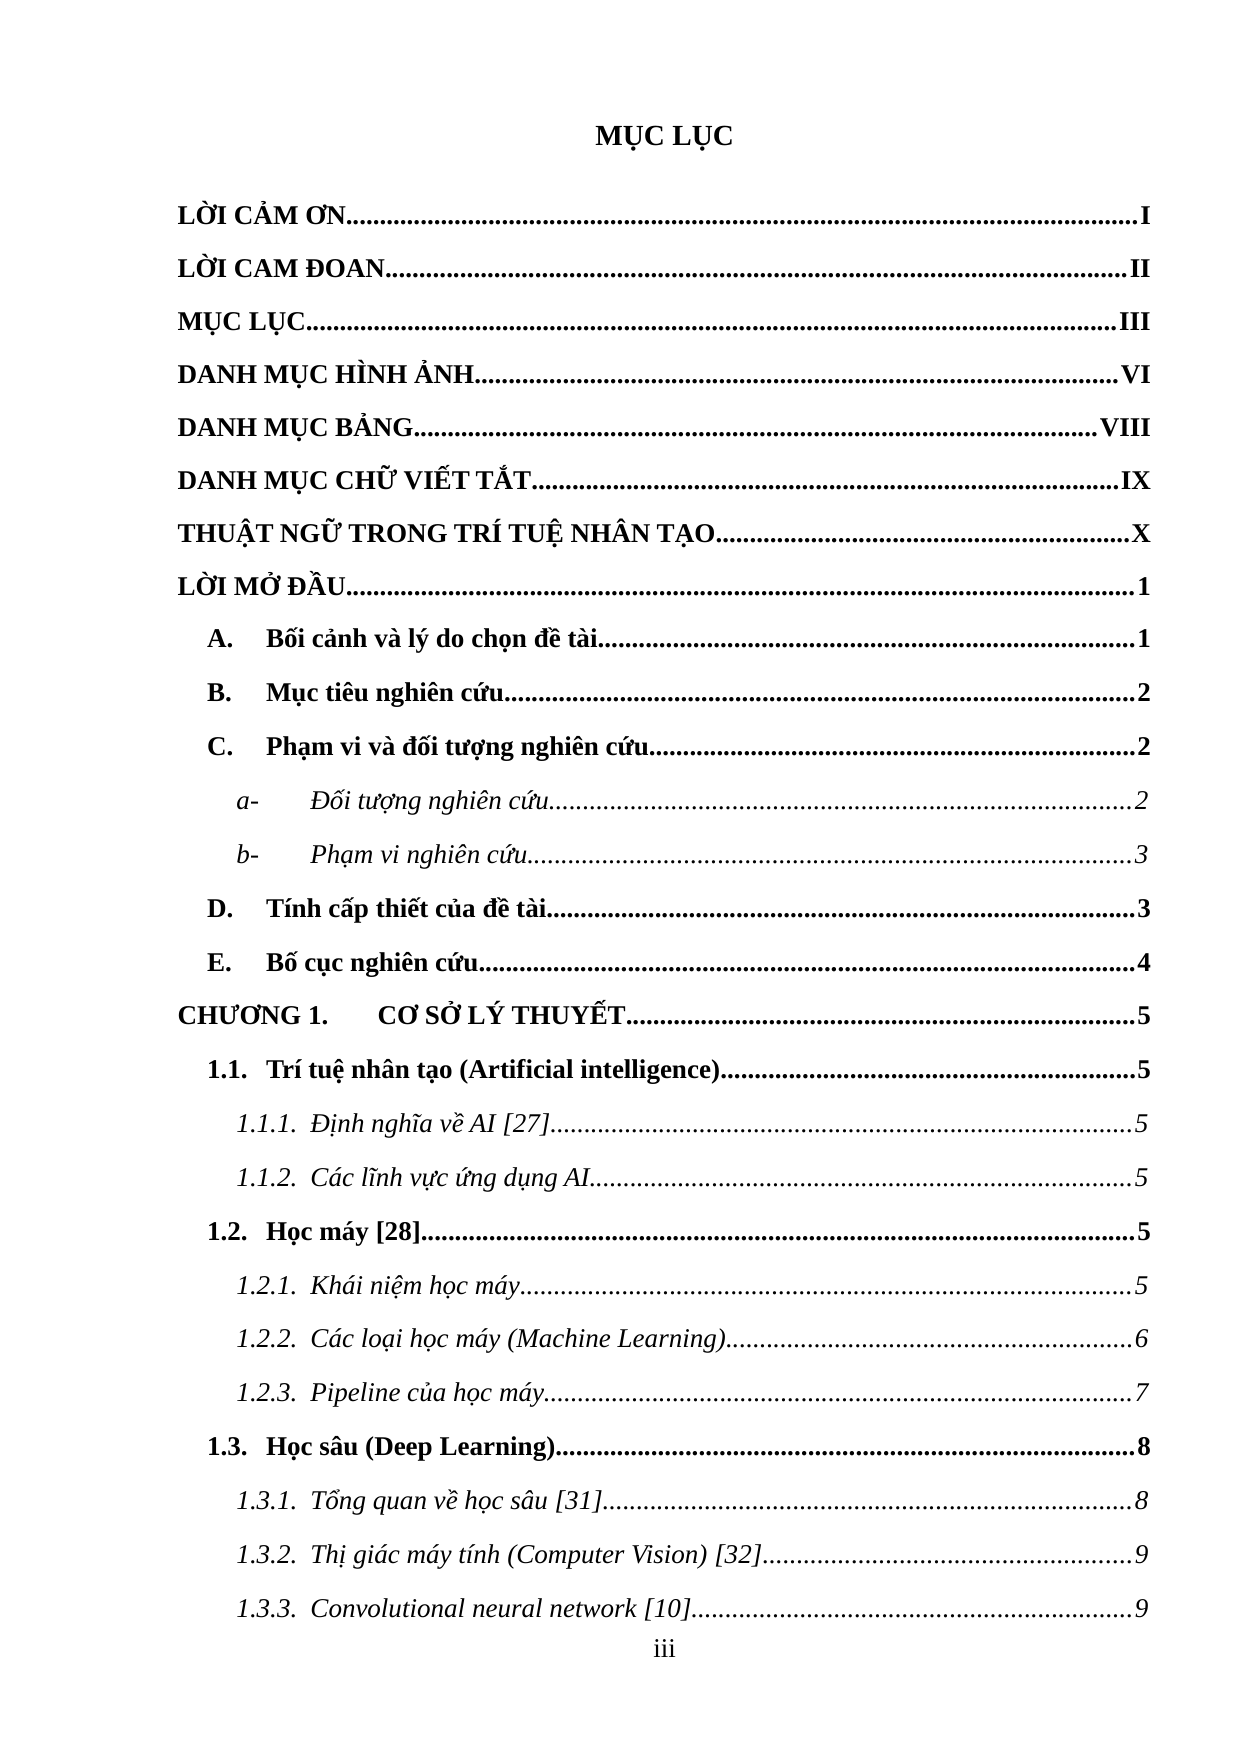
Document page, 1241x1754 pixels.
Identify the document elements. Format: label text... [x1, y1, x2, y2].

text 1.3. Học sâu (Deep Learning) 8 [207, 1430, 1152, 1461]
text LỜI CAM ĐOAN ii [177, 252, 1152, 283]
text E. Bố cục nghiên cứu 4 [207, 946, 1152, 977]
text Lời mở đầu 1 [177, 569, 1152, 601]
text 1.1.1. Định nghĩa về AI [27] 5 [236, 1107, 1152, 1138]
text 1.3.1. Tổng quan về học sâu [31] 8 [236, 1484, 1152, 1515]
text DANH MỤC HÌNH ẢNH vi [177, 358, 1152, 389]
text b- Phạm vi nghiên cứu 3 [236, 838, 1152, 869]
text A. Bối cảnh và lý do chọn đề tài 1 [207, 622, 1152, 654]
text 1.2.1. Khái niệm học máy 5 [236, 1269, 1152, 1300]
text D. Tính cấp thiết của đề tài 3 [207, 892, 1152, 923]
text 1.3.3. Convolutional neural network [10] 9 [236, 1592, 1152, 1623]
text B. Mục tiêu nghiên cứu 2 [207, 676, 1152, 707]
text DANH MỤC BẢNG viii [177, 411, 1152, 442]
list MỤC LỤC [177, 118, 1152, 152]
text 1.3.2. Thị giác máy tính (Computer Vision) [32] 9 [236, 1538, 1152, 1569]
text 1.1. Trí tuệ nhân tạo (Artificial intelligence) 5 [207, 1053, 1152, 1084]
text a- Đối tượng nghiên cứu 2 [236, 784, 1152, 815]
text DANH MỤC CHỮ VIẾT TẮT ix [177, 464, 1152, 495]
text Chương 1. CƠ SỞ LÝ THUYẾT 5 [177, 999, 1152, 1031]
text C. Phạm vi và đối tượng nghiên cứu 2 [207, 730, 1152, 761]
text 1.2.2. Các loại học máy (Machine Learning) 6 [236, 1323, 1152, 1354]
text MỤC LỤC iii [177, 305, 1152, 336]
text 1.2. Học máy [28] 5 [207, 1215, 1152, 1246]
text THUẬT NGỮ TRONG TRÍ TUỆ NHÂN TẠO x [177, 517, 1152, 548]
text 1.1.2. Các lĩnh vực ứng dụng AI 5 [236, 1161, 1152, 1192]
text 1.2.3. Pipeline của học máy 7 [236, 1376, 1152, 1408]
text LỜI CẢM ƠN i [177, 199, 1152, 230]
